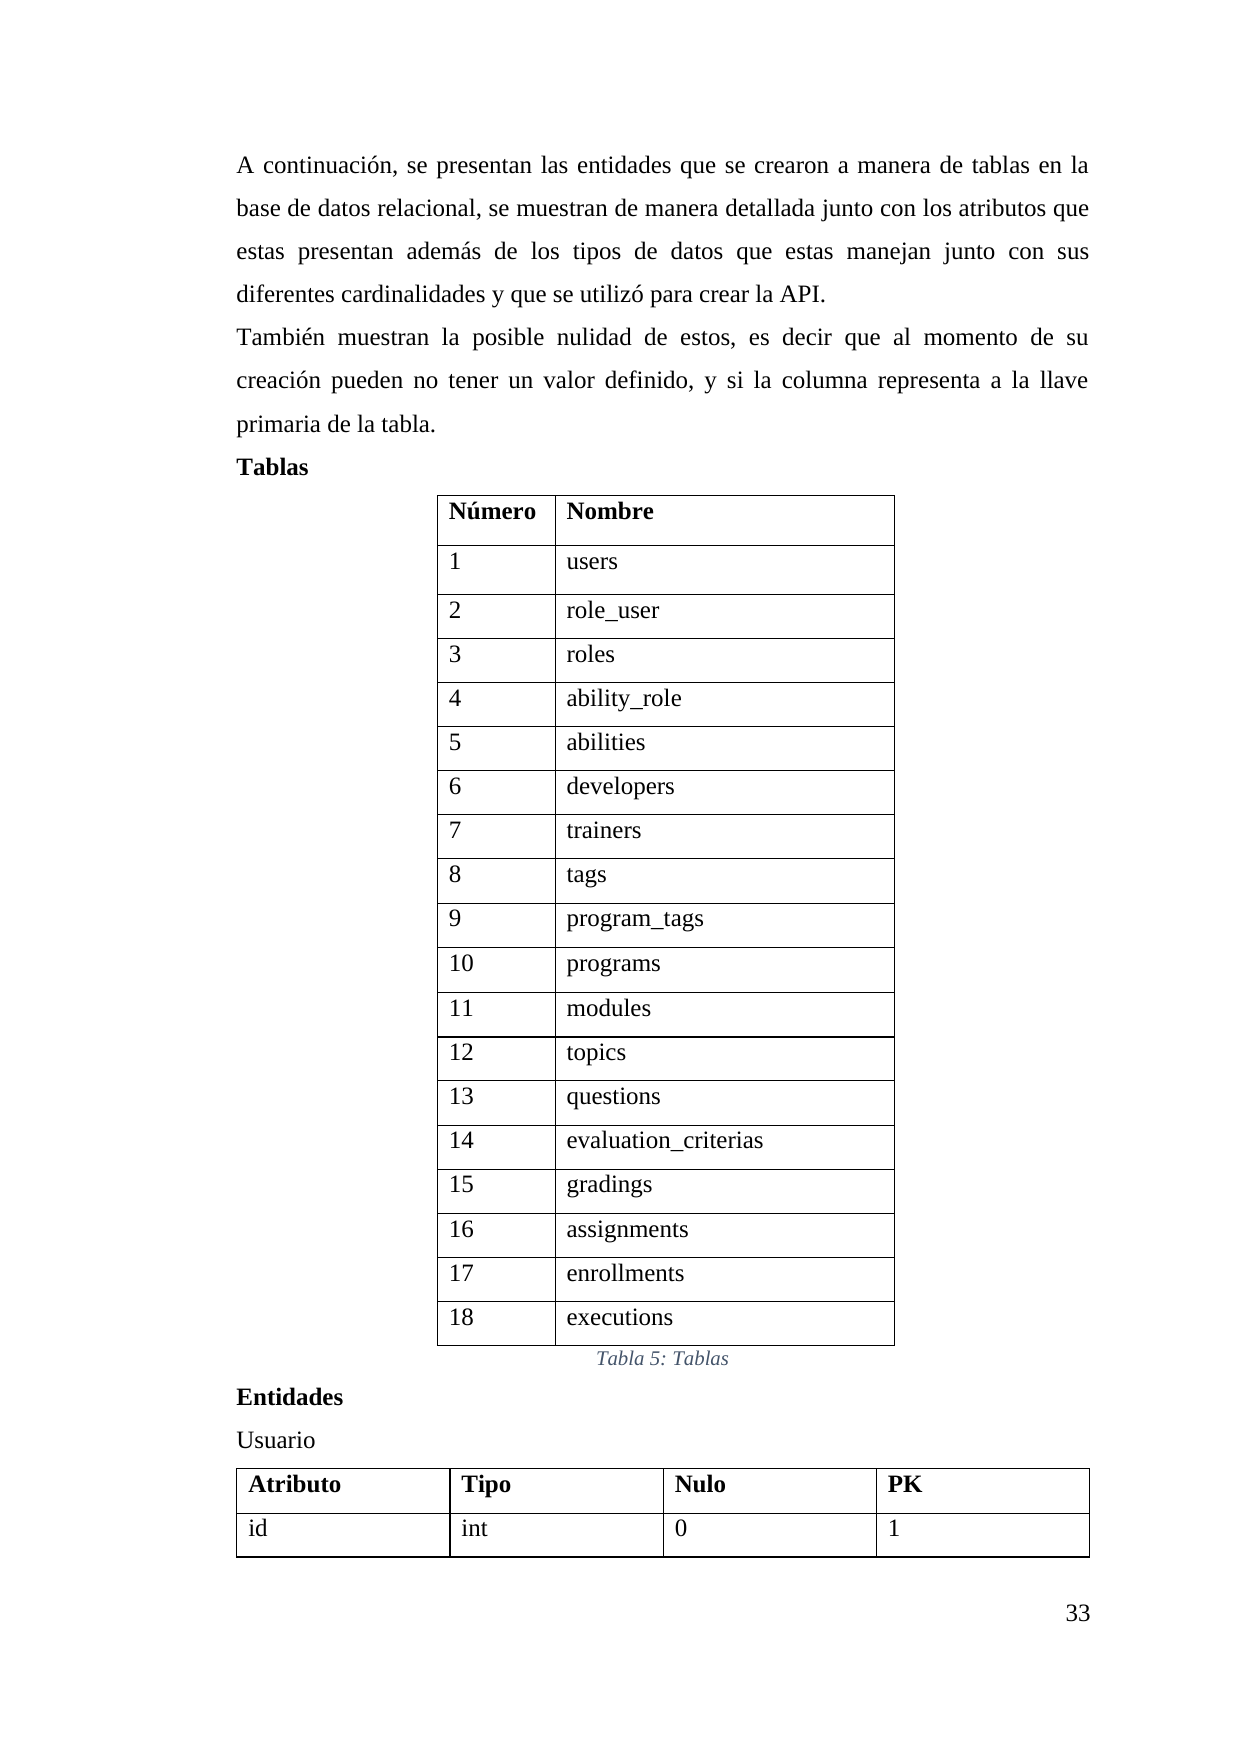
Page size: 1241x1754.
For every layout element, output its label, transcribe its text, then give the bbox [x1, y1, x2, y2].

table_cell topics [556, 1038, 894, 1080]
text También muestran la posible nulidad de estos, es decir que al momento de su creación pueden no tener un valor definido, y si la columna representa a la llave primaria de la tabla. [236, 322, 1090, 437]
table_cell 6 [438, 771, 555, 814]
table_cell 2 [438, 595, 555, 638]
subtitle Entidades [236, 1382, 1090, 1411]
table_cell 16 [438, 1214, 555, 1257]
table_cell assignments [556, 1214, 894, 1257]
table_cell 14 [438, 1126, 555, 1168]
table_cell programs [556, 948, 894, 992]
table_cell 12 [438, 1038, 555, 1080]
table_cell int [451, 1514, 663, 1556]
table_cell 1 [438, 546, 555, 594]
table_cell 7 [438, 815, 555, 858]
table_cell ability_role [556, 683, 894, 726]
table_cell 9 [438, 904, 555, 947]
table_cell evaluation_criterias [556, 1126, 894, 1168]
table_cell program_tags [556, 904, 894, 947]
subtitle Usuario [236, 1425, 1090, 1454]
text Tabla 5: Tablas [236, 1346, 1090, 1370]
table_cell 3 [438, 639, 555, 682]
table_cell 13 [438, 1081, 555, 1124]
table_header Tipo [451, 1469, 663, 1512]
table_cell 18 [438, 1302, 555, 1345]
table_header Número [438, 496, 555, 545]
table_cell roles [556, 639, 894, 682]
table_cell modules [556, 993, 894, 1036]
text A continuación, se presentan las entidades que se crearon a manera de tablas en la base de datos relacional, se muestran de manera detallada junto con los atributos que estas presentan además de los tipos de datos que estas manejan junto con sus diferentes cardinalidades y que se utilizó para crear la API. [236, 150, 1090, 308]
table_cell 8 [438, 859, 555, 902]
table_cell 0 [664, 1514, 876, 1556]
table_cell developers [556, 771, 894, 814]
table_cell id [237, 1514, 449, 1556]
table_cell executions [556, 1302, 894, 1345]
table_cell trainers [556, 815, 894, 858]
table_cell users [556, 546, 894, 594]
table_cell 10 [438, 948, 555, 992]
table_cell role_user [556, 595, 894, 638]
table_cell 5 [438, 727, 555, 770]
table_cell 11 [438, 993, 555, 1036]
table_cell 1 [877, 1514, 1089, 1556]
table_header PK [877, 1469, 1089, 1512]
table_cell 15 [438, 1170, 555, 1213]
table_cell questions [556, 1081, 894, 1124]
table_header Nombre [556, 496, 894, 545]
table_cell enrollments [556, 1258, 894, 1301]
table_cell 17 [438, 1258, 555, 1301]
table_header Atributo [237, 1469, 449, 1512]
table_cell tags [556, 859, 894, 902]
table_cell abilities [556, 727, 894, 770]
table_cell gradings [556, 1170, 894, 1213]
subtitle Tablas [236, 452, 1090, 481]
table_header Nulo [664, 1469, 876, 1512]
table_cell 4 [438, 683, 555, 726]
